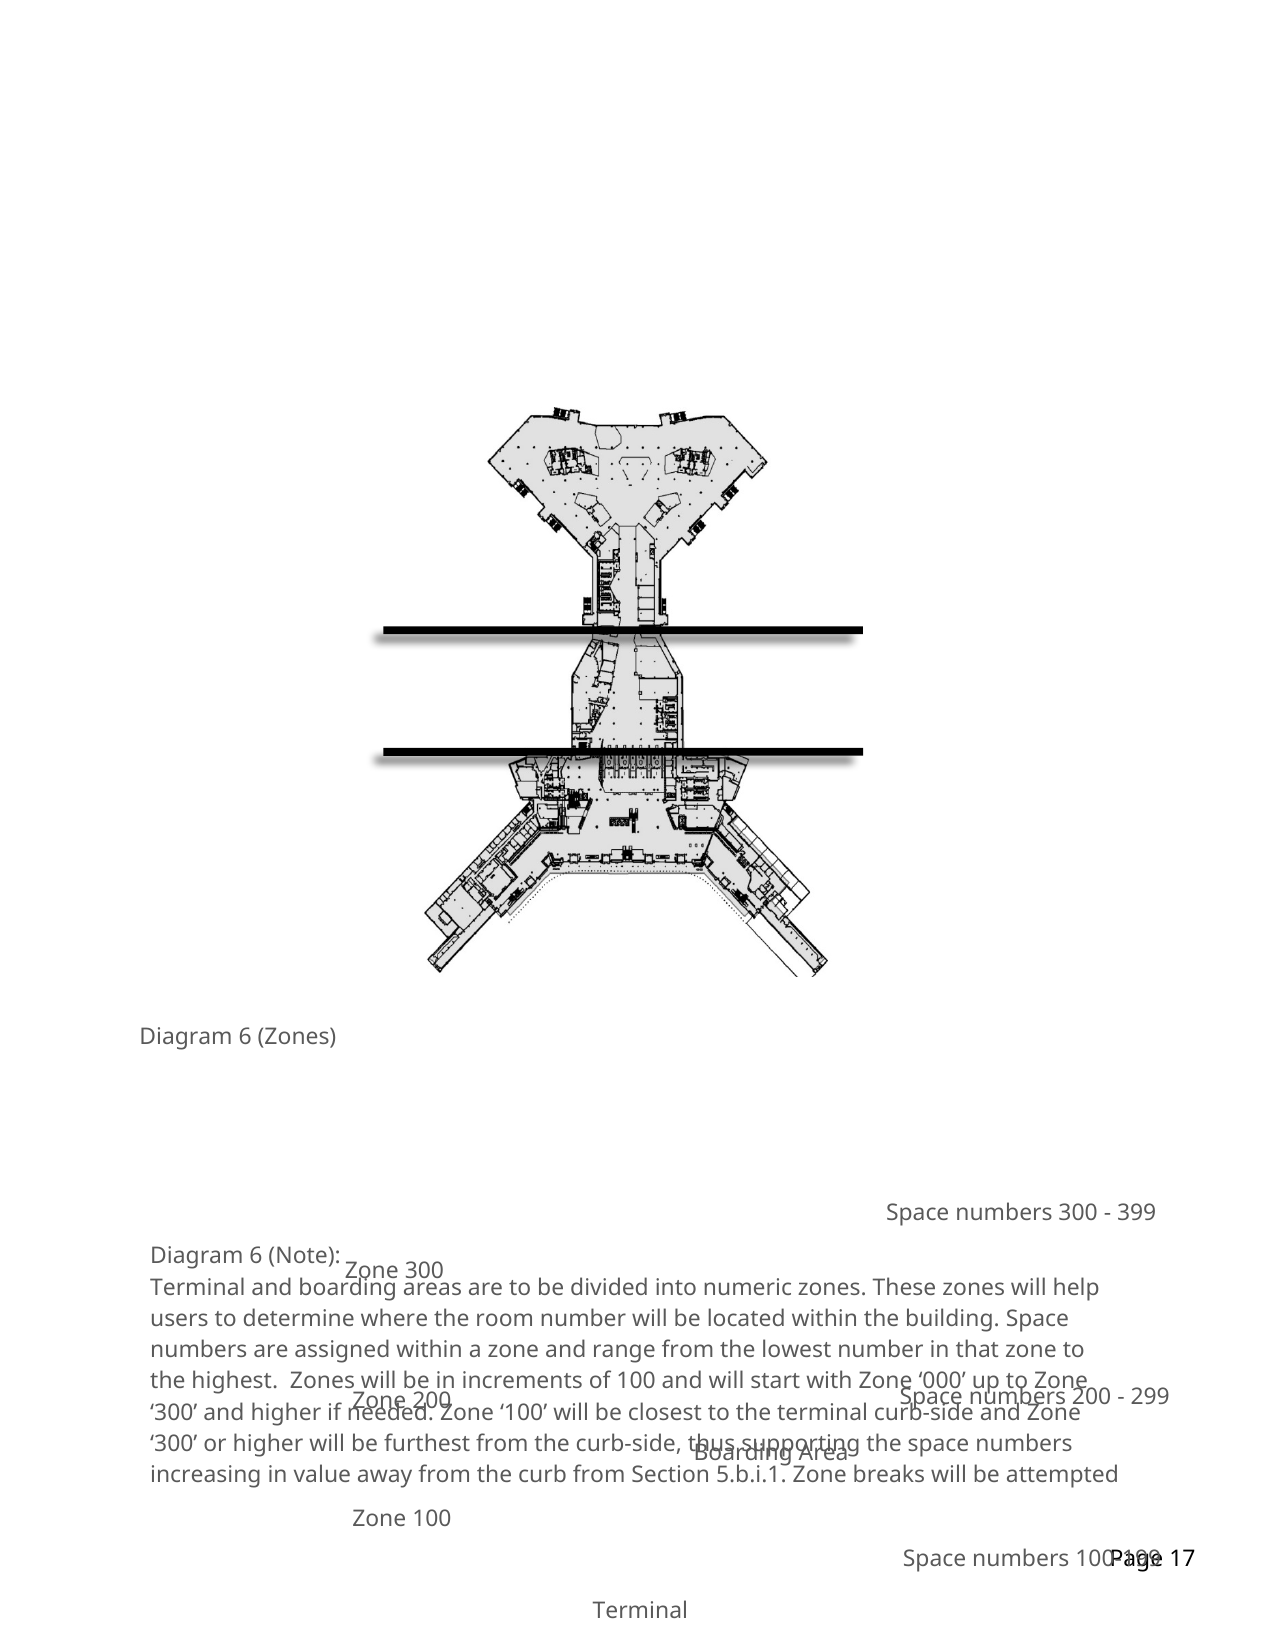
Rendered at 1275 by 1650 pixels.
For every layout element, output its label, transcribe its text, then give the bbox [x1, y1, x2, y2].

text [150, 1271, 1125, 1489]
picture [192, 407, 1027, 977]
text Diagram 6 (Note): [150, 1239, 1125, 1271]
